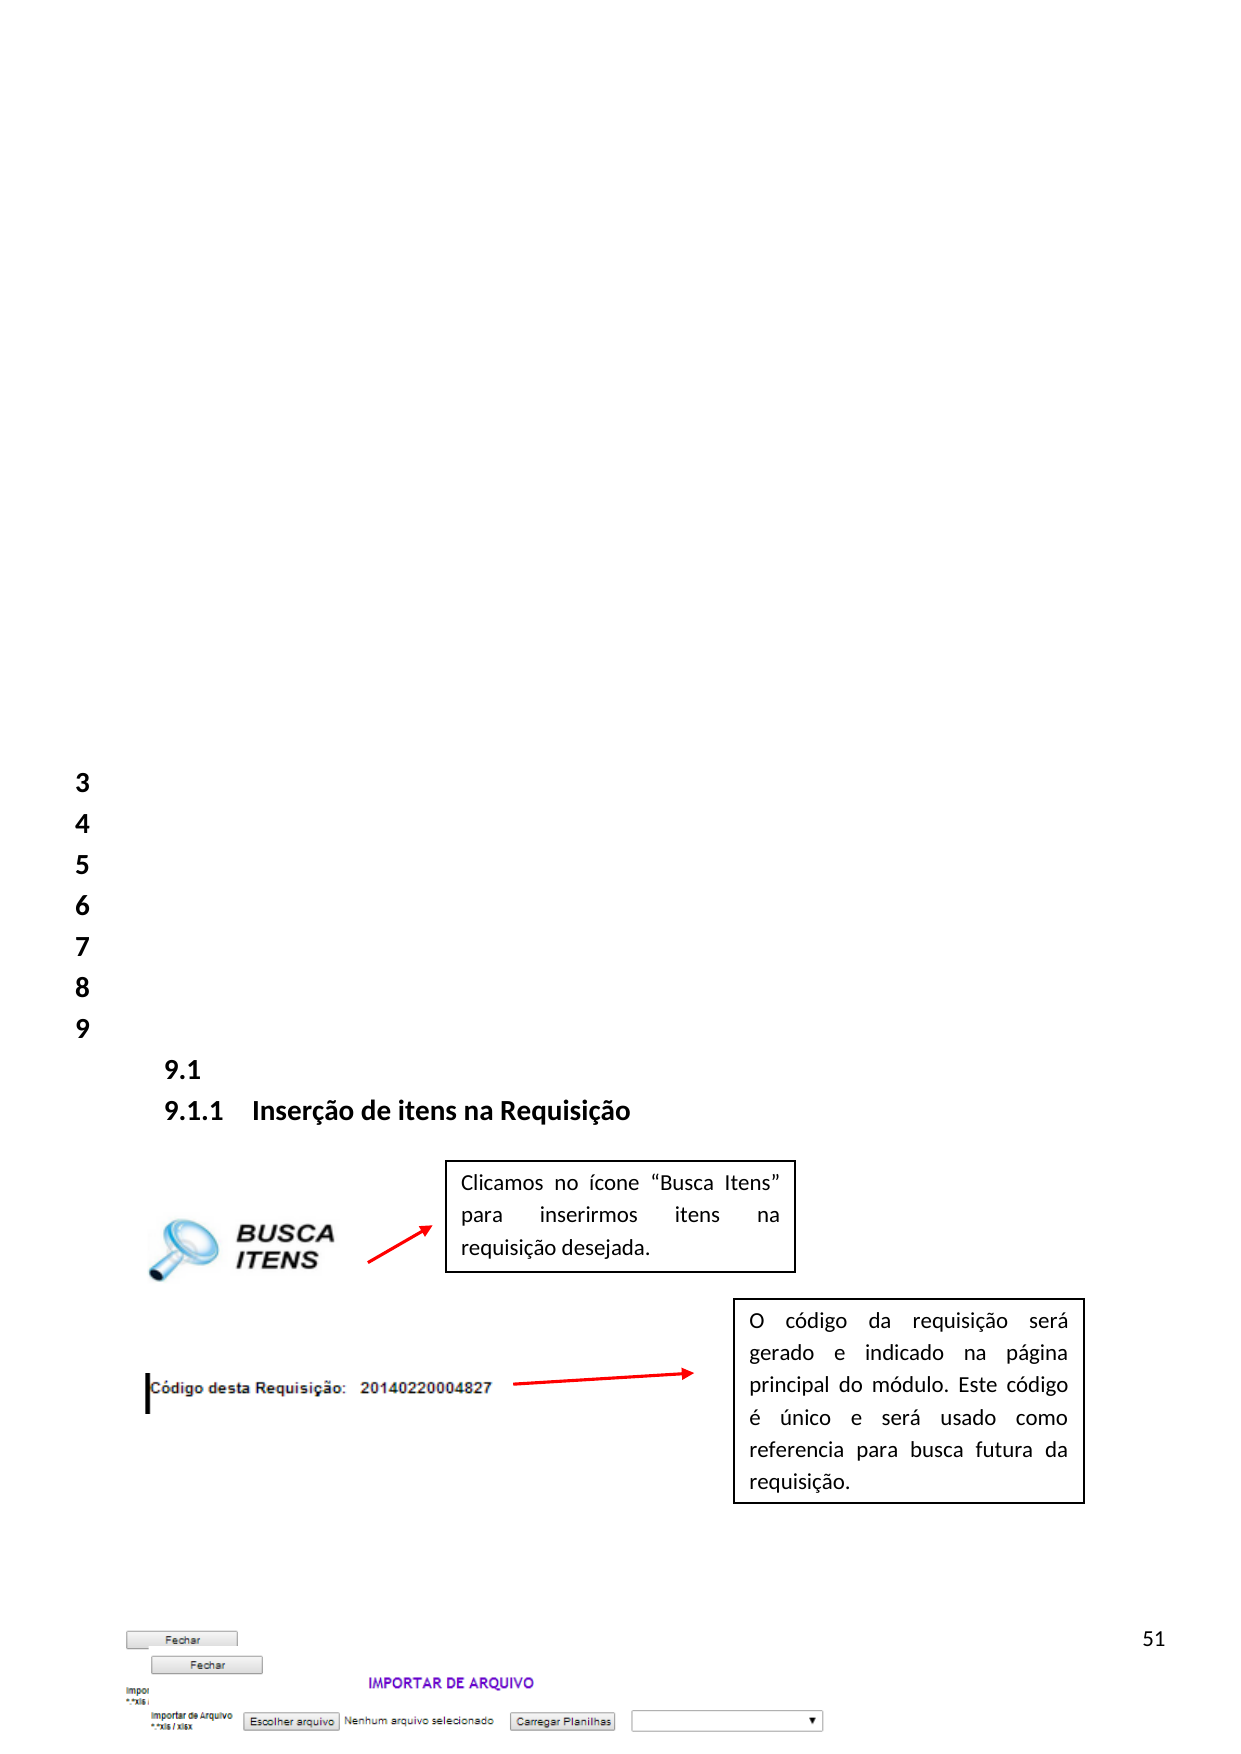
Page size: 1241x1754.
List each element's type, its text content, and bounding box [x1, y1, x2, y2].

picture [123, 1621, 1077, 1754]
list Inserção de itens na Requisição [164, 1092, 1165, 1127]
picture [123, 1200, 375, 1299]
picture [144, 1373, 524, 1414]
